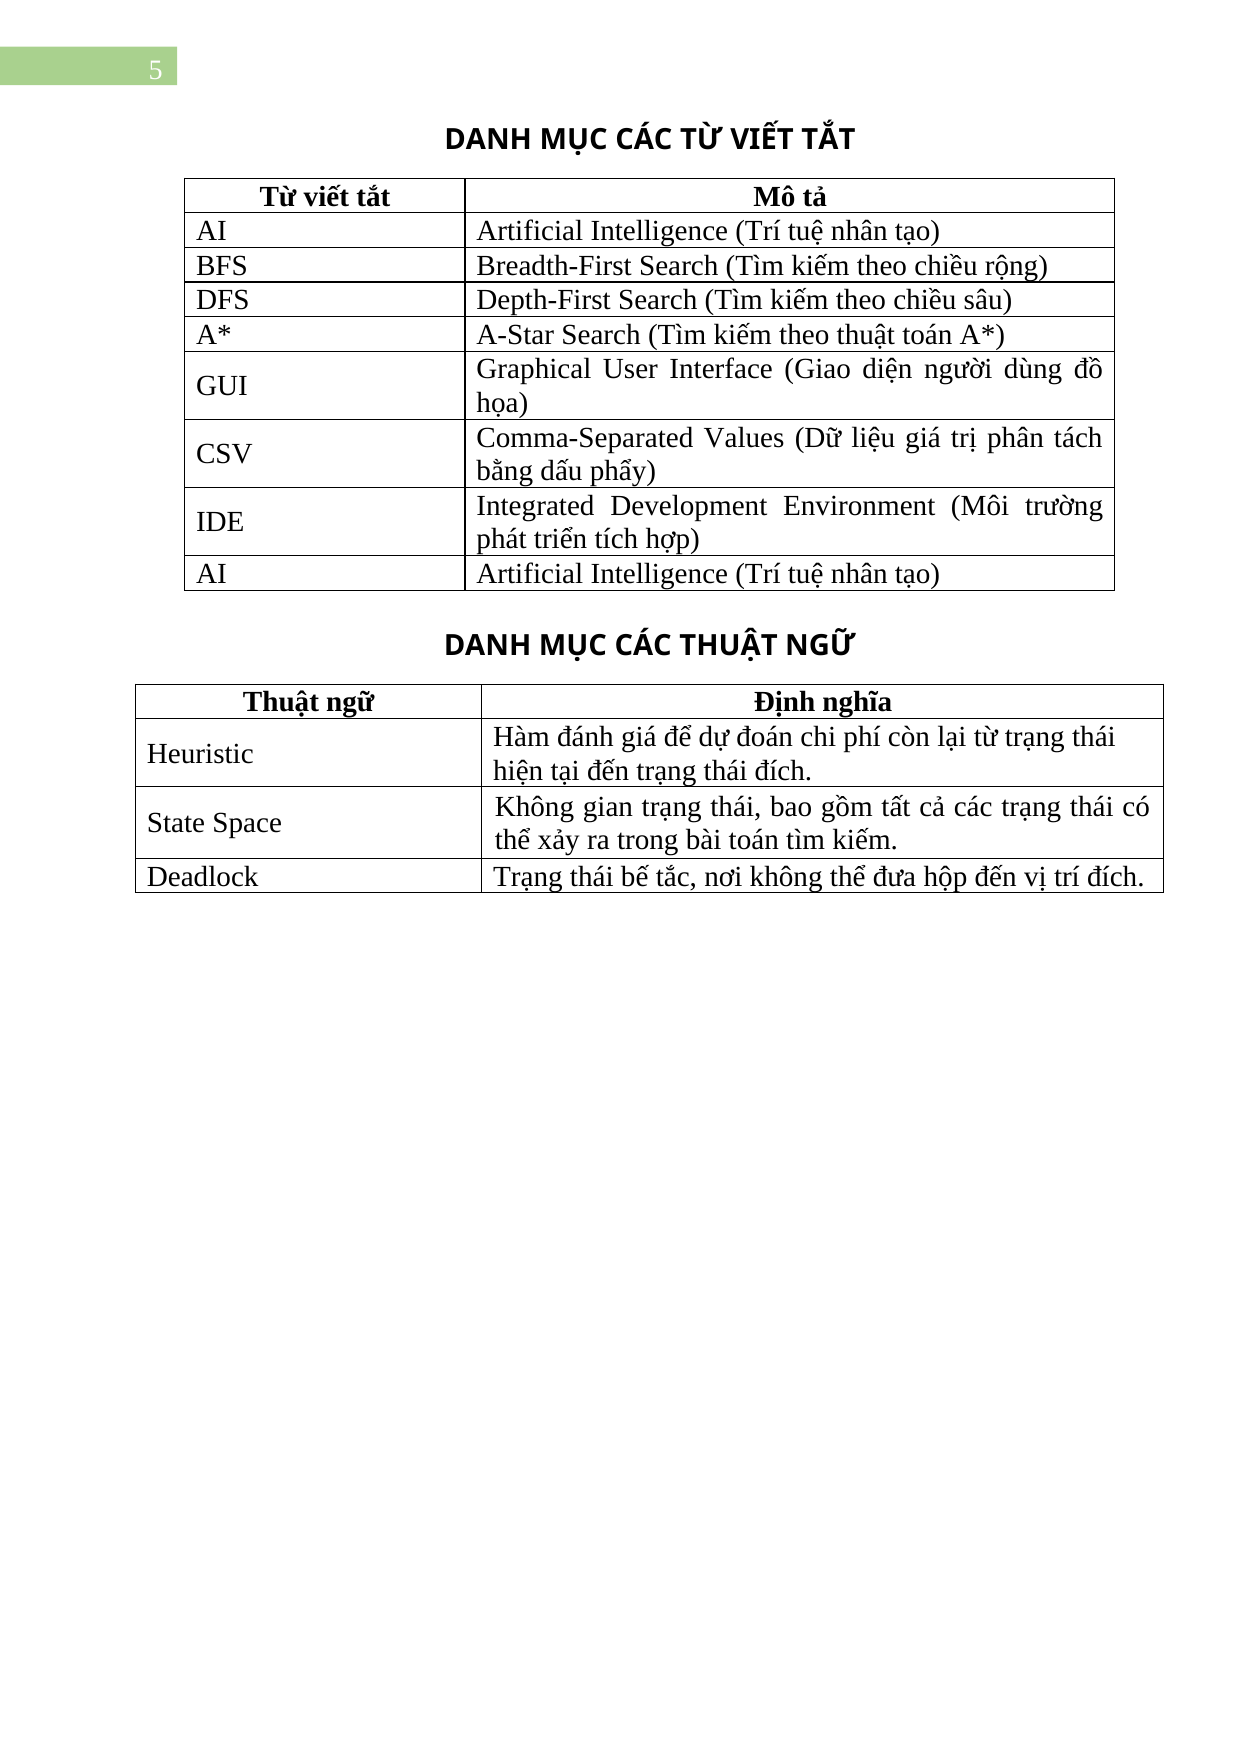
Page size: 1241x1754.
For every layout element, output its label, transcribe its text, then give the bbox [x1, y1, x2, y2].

table_cell Comma-Separated Values (Dữ liệu giá trị phân tách bằng dấu phẩy) [466, 420, 1114, 487]
table_cell Heuristic [136, 719, 481, 786]
table_cell DFS [185, 283, 464, 316]
table_header Định nghĩa [482, 685, 1163, 718]
table_cell Deadlock [136, 859, 481, 892]
subtitle DANH MỤC CÁC TỪ VIẾT TẮT [177, 118, 1122, 158]
table_cell IDE [185, 488, 464, 555]
table_header Từ viết tắt [185, 179, 464, 212]
table_cell State Space [136, 787, 481, 858]
table_cell Artificial Intelligence (Trí tuệ nhân tạo) [466, 213, 1114, 247]
table_cell AI [185, 556, 464, 589]
table_cell Depth-First Search (Tìm kiếm theo chiều sâu) [466, 283, 1114, 316]
table_cell Graphical User Interface (Giao diện người dùng đồ họa) [466, 352, 1114, 419]
table_header Mô tả [466, 179, 1114, 212]
table_cell Breadth-First Search (Tìm kiếm theo chiều rộng) [466, 248, 1114, 281]
table_header Thuật ngữ [136, 685, 481, 718]
table_cell A-Star Search (Tìm kiếm theo thuật toán A*) [466, 317, 1114, 351]
table_cell Trạng thái bế tắc, nơi không thể đưa hộp đến vị trí đích. [482, 859, 1163, 892]
table_cell AI [185, 213, 464, 247]
table_cell Hàm đánh giá để dự đoán chi phí còn lại từ trạng thái hiện tại đến trạng thái đích. [482, 719, 1163, 786]
table_cell BFS [185, 248, 464, 281]
table_cell A* [185, 317, 464, 351]
table_cell [482, 787, 1163, 858]
table_cell Integrated Development Environment (Môi trường phát triển tích hợp) [466, 488, 1114, 555]
table_cell CSV [185, 420, 464, 487]
subtitle DANH MỤC CÁC THUẬT NGỮ [177, 624, 1122, 664]
table_cell Artificial Intelligence (Trí tuệ nhân tạo) [466, 556, 1114, 589]
table_cell GUI [185, 352, 464, 419]
